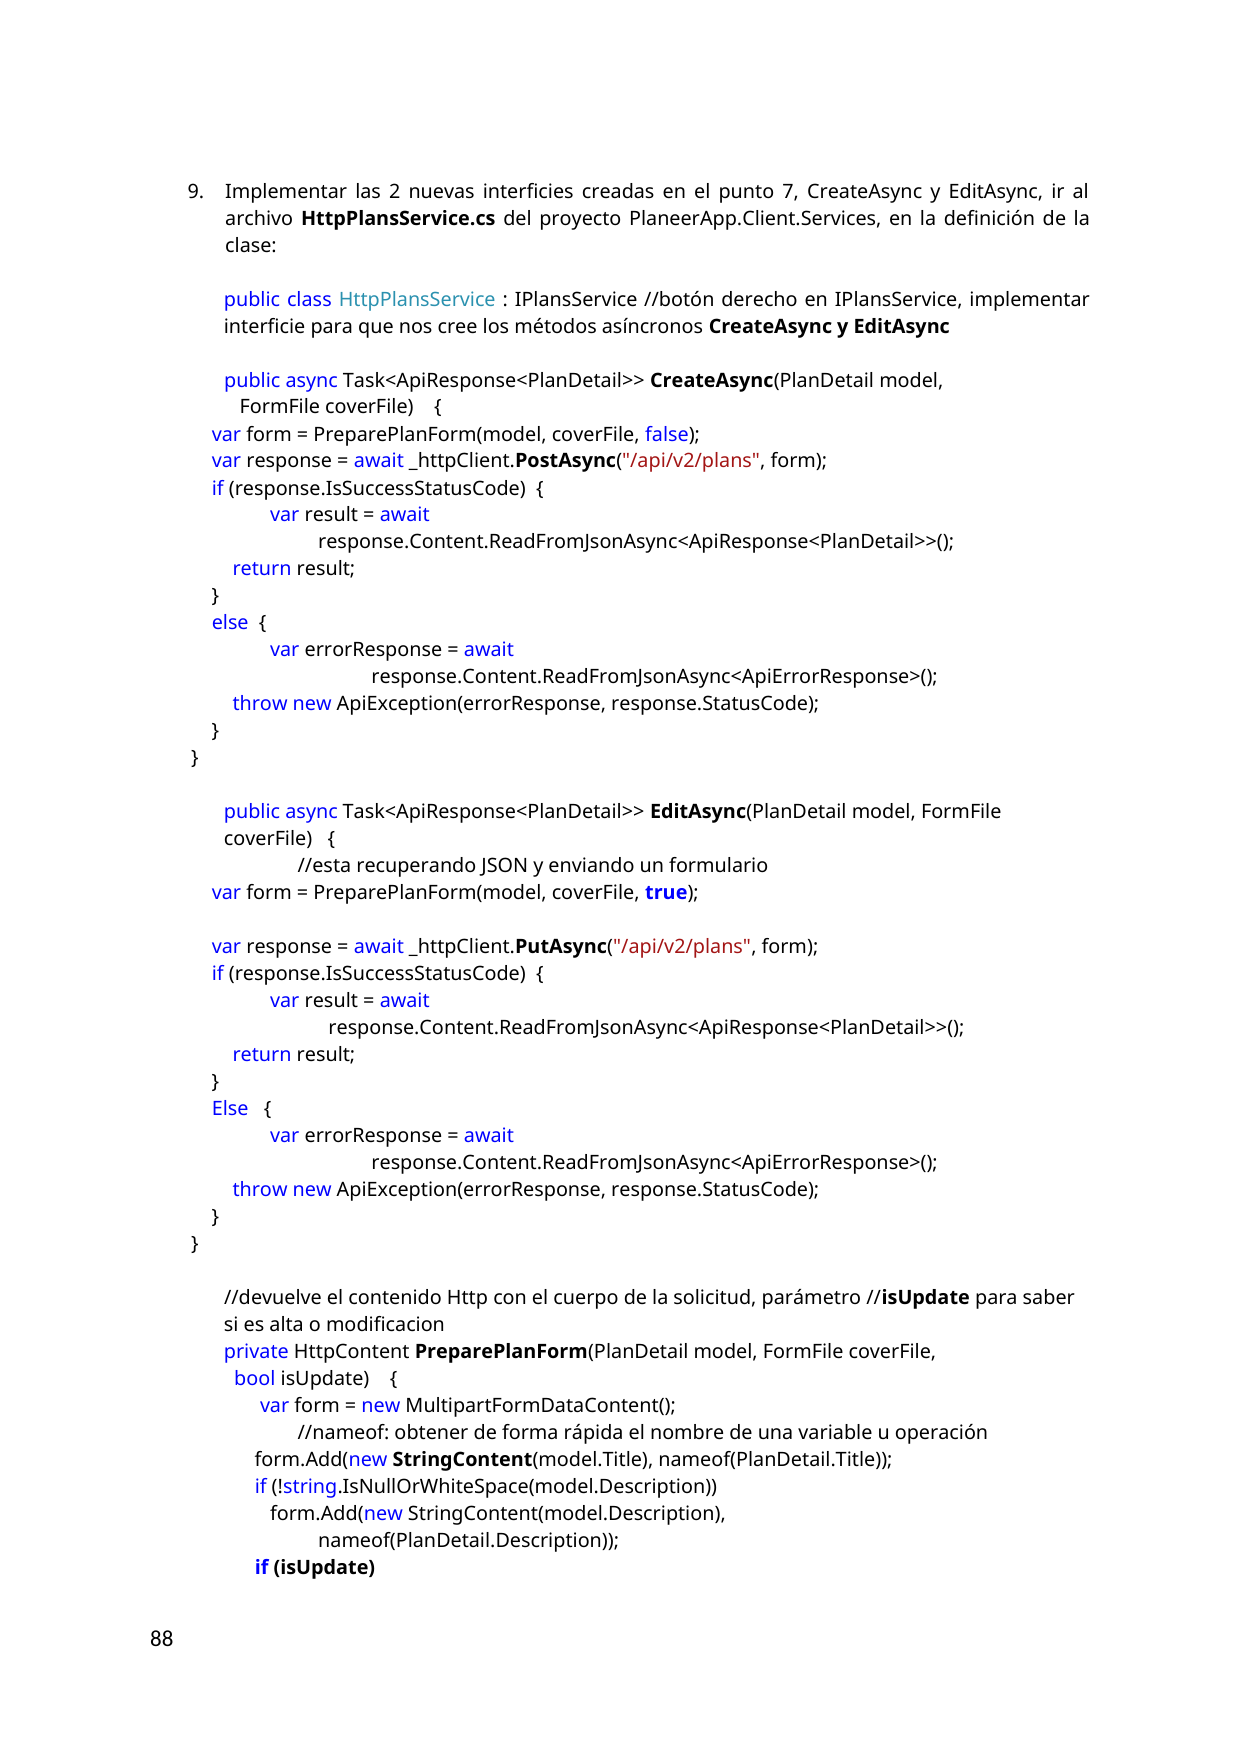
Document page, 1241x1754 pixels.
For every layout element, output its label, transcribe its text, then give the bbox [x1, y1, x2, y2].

text response.Content.ReadFromJsonAsync<ApiErrorResponse>(); [297, 663, 1090, 689]
text //devuelve el contenido Http con el cuerpo de la solicitud, parámetro //isUpdate para saber si es alta o modificacion [224, 1283, 1090, 1337]
text Else { [150, 1094, 1090, 1121]
text var errorResponse = await [224, 636, 1090, 663]
text if (isUpdate) [224, 1553, 1090, 1580]
text response.Content.ReadFromJsonAsync<ApiResponse<PlanDetail>>(); [297, 1013, 1090, 1040]
text response.Content.ReadFromJsonAsync<ApiResponse<PlanDetail>>(); [224, 528, 1090, 555]
text if (response.IsSuccessStatusCode) { [150, 474, 1090, 501]
text throw new ApiException(errorResponse, response.StatusCode); [150, 1175, 1090, 1202]
text private HttpContent PreparePlanForm(PlanDetail model, FormFile coverFile, [224, 1337, 1090, 1364]
text } [150, 717, 1090, 743]
text throw new ApiException(errorResponse, response.StatusCode); [150, 689, 1090, 717]
text var response = await _httpClient.PutAsync("/api/v2/plans", form); [150, 932, 1090, 959]
list Implementar las 2 nuevas interficies creadas en el punto 7, CreateAsync y EditAsync, ir al archivo HttpPlansService.cs del proyecto PlaneerApp.Client.Services, en la definición de la clase: [187, 177, 1090, 258]
text if (!string.IsNullOrWhiteSpace(model.Description)) [224, 1472, 1090, 1499]
text } [150, 1202, 1090, 1229]
text } [150, 582, 1090, 609]
text } [150, 1229, 1090, 1256]
text nameof(PlanDetail.Description)); [297, 1526, 1090, 1553]
text var form = new MultipartFormDataContent(); [224, 1391, 1090, 1418]
text var result = await [224, 986, 1090, 1013]
text response.Content.ReadFromJsonAsync<ApiErrorResponse>(); [297, 1148, 1090, 1175]
text } [150, 743, 1090, 771]
text var result = await [224, 501, 1090, 528]
text public async Task<ApiResponse<PlanDetail>> EditAsync(PlanDetail model, FormFile coverFile) { [224, 797, 1090, 851]
text var form = PreparePlanForm(model, coverFile, false); [150, 420, 1090, 447]
text } [150, 1067, 1090, 1094]
text //esta recuperando JSON y enviando un formulario [224, 851, 1090, 878]
text public async Task<ApiResponse<PlanDetail>> CreateAsync(PlanDetail model, [224, 366, 1090, 393]
text else { [150, 609, 1090, 636]
text form.Add(new StringContent(model.Description), [224, 1499, 1090, 1526]
text FormFile coverFile) { [224, 393, 1090, 420]
text return result; [150, 555, 1090, 582]
text var response = await _httpClient.PostAsync("/api/v2/plans", form); [150, 447, 1090, 474]
text var errorResponse = await [224, 1121, 1090, 1148]
text form.Add(new StringContent(model.Title), nameof(PlanDetail.Title)); [224, 1445, 1090, 1472]
text var form = PreparePlanForm(model, coverFile, true); [150, 878, 1090, 905]
text if (response.IsSuccessStatusCode) { [150, 959, 1090, 986]
text public class HttpPlansService : IPlansService //botón derecho en IPlansService, implementar interficie para que nos cree los métodos asíncronos CreateAsync y EditAsync [224, 285, 1090, 339]
text //nameof: obtener de forma rápida el nombre de una variable u operación [297, 1418, 1090, 1445]
text return result; [150, 1040, 1090, 1067]
text bool isUpdate) { [224, 1364, 1090, 1391]
